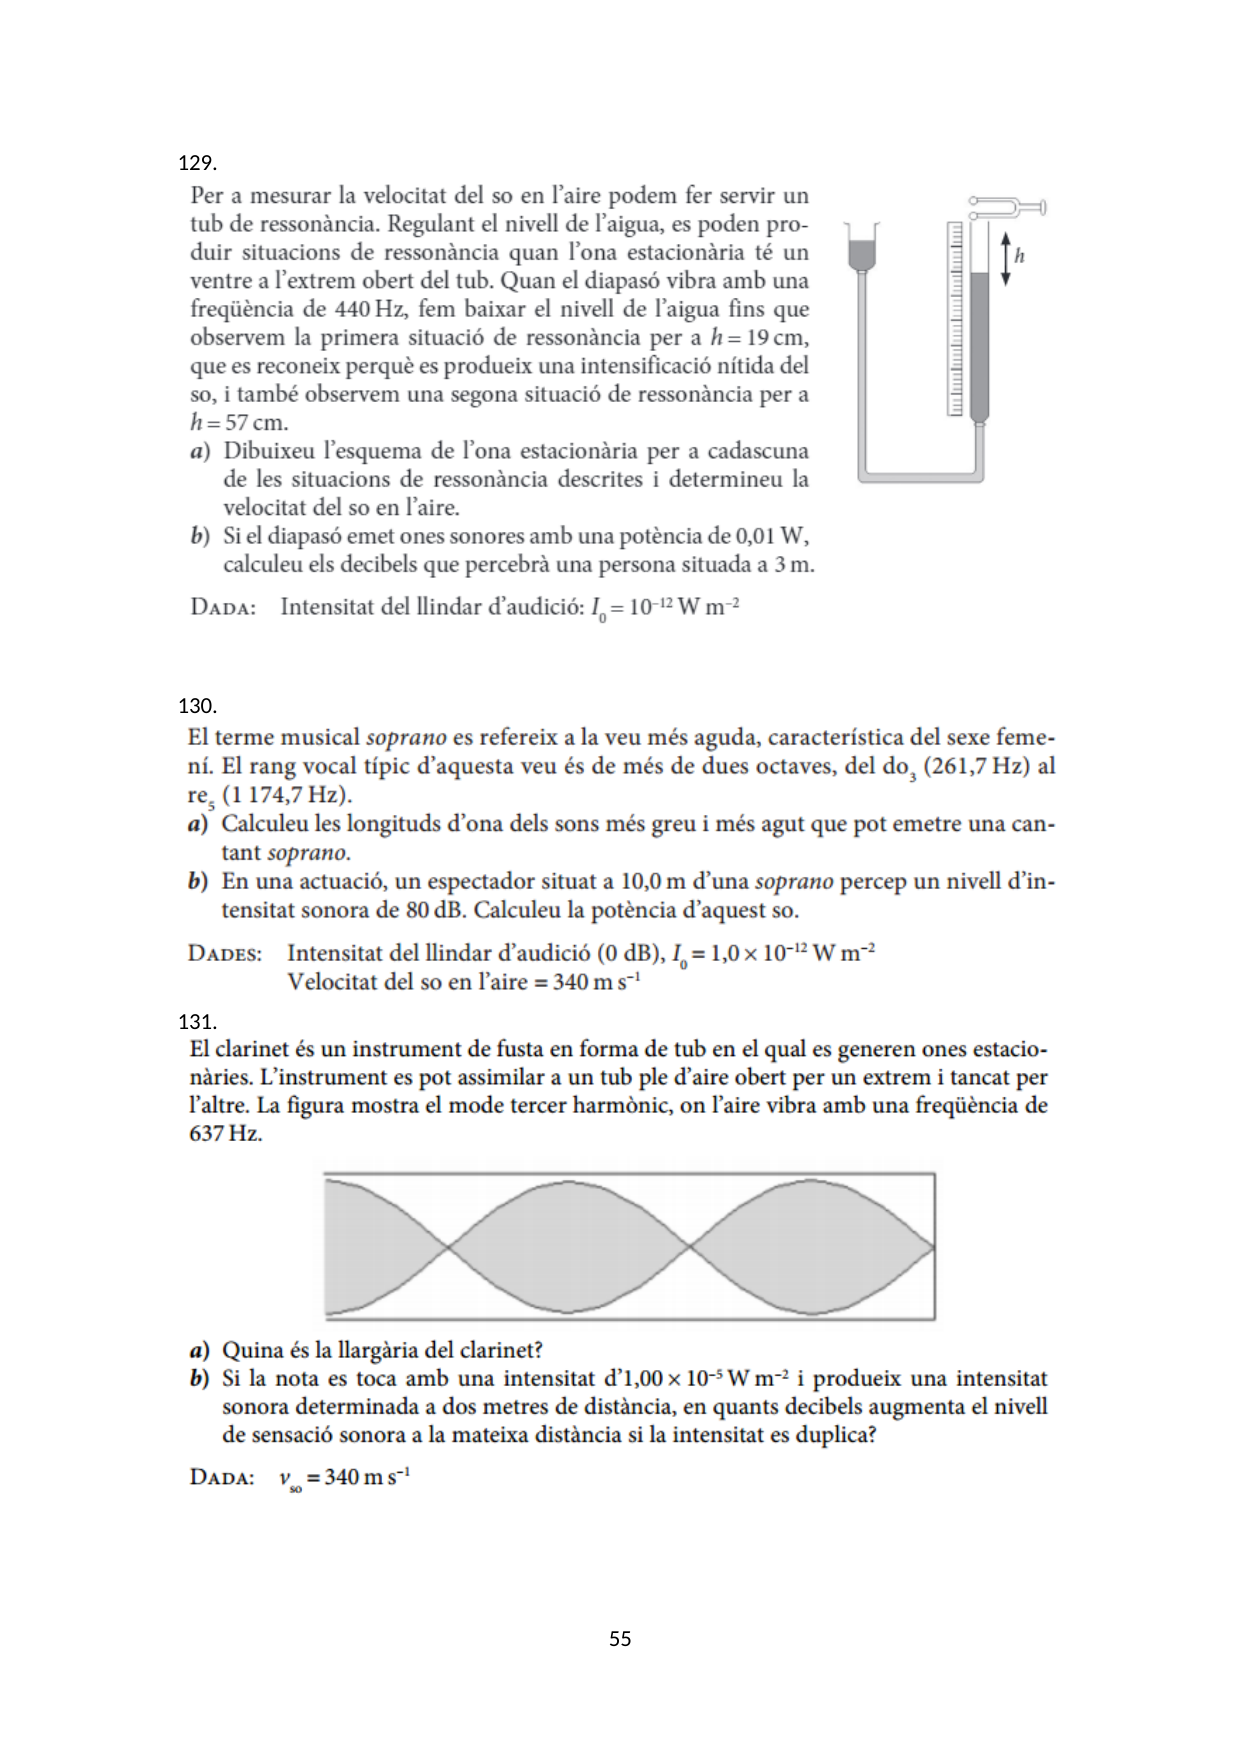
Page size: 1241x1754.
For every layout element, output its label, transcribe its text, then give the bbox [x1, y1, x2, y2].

text 130. [177, 691, 1063, 719]
text 129. [177, 148, 1063, 175]
picture [177, 175, 1063, 636]
picture [177, 1034, 1063, 1500]
text 131. [177, 1007, 1063, 1034]
picture [177, 719, 1063, 1007]
